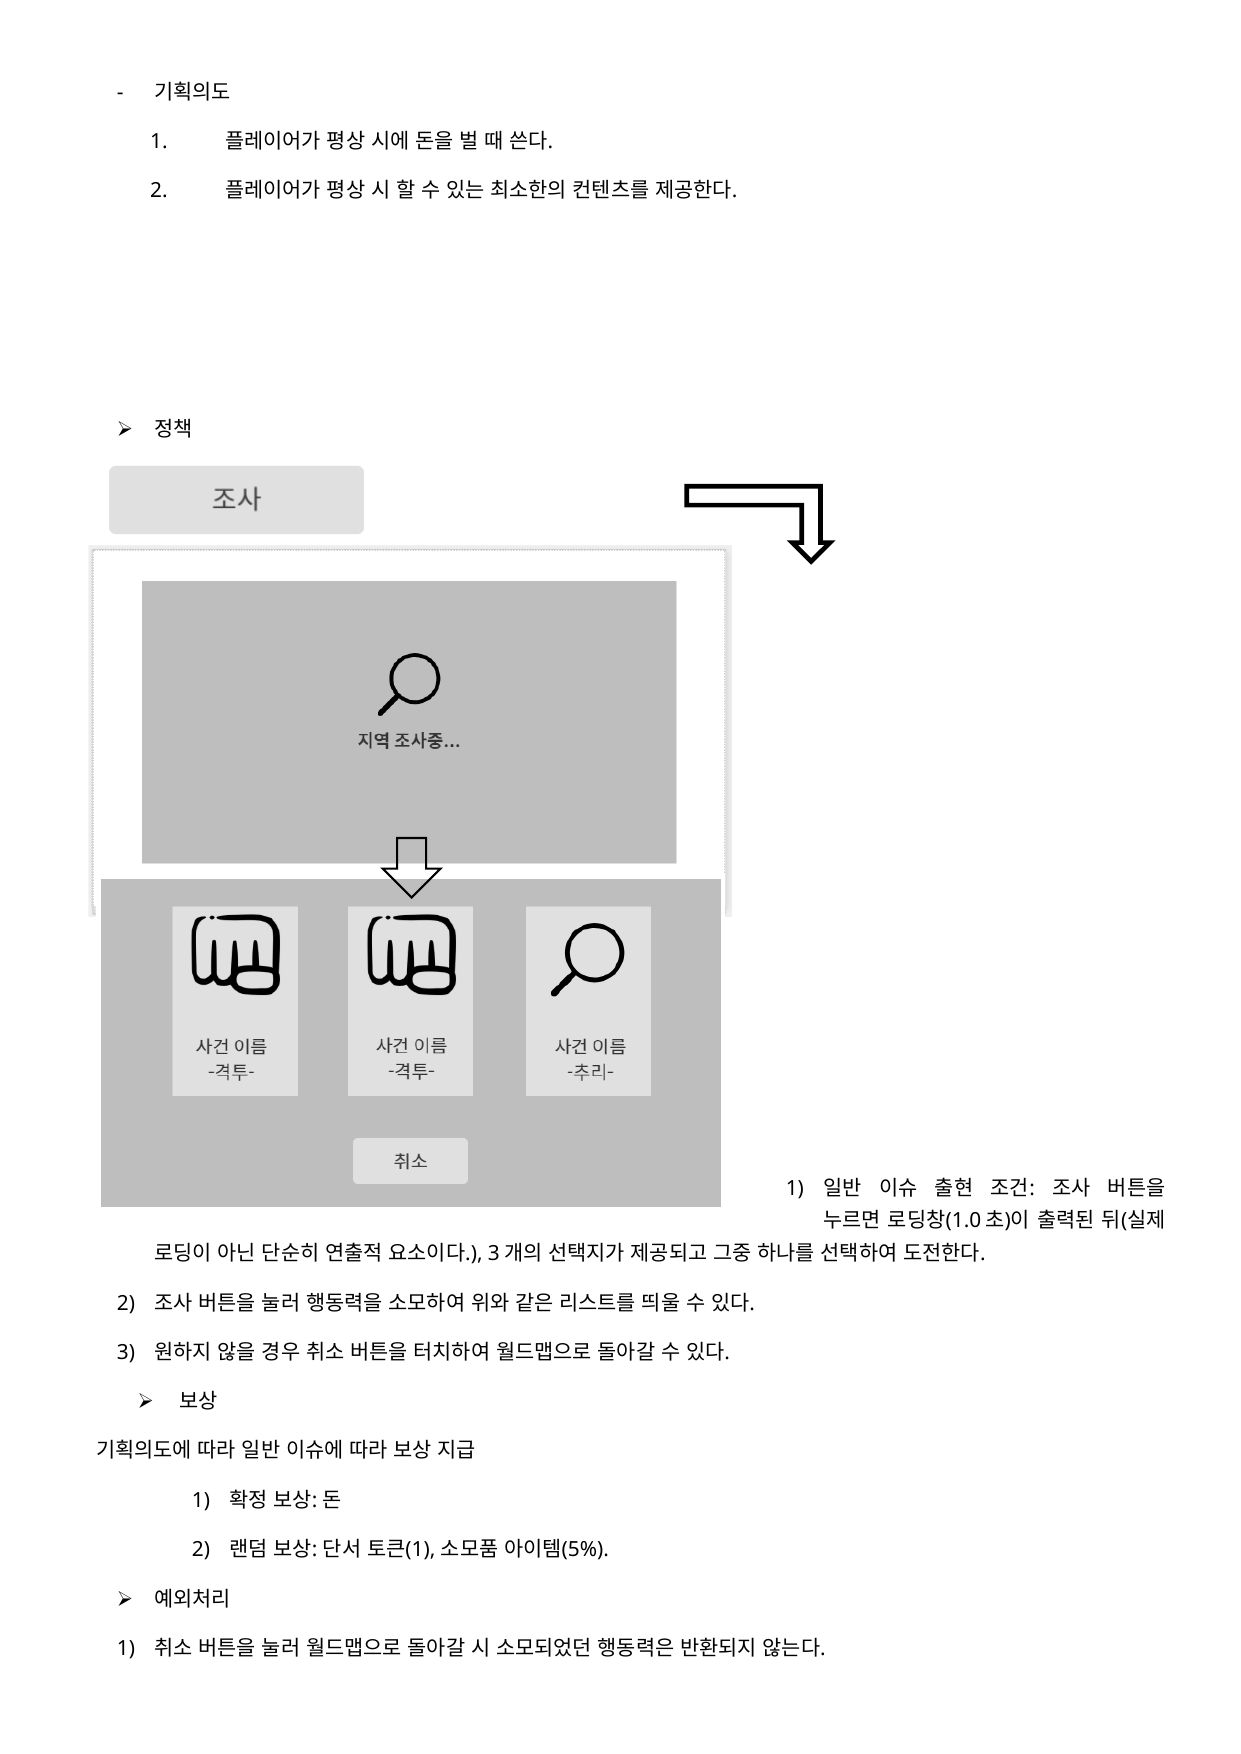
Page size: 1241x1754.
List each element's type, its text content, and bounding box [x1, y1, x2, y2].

list 일반 이슈 출현 조건: 조사 버튼을 누르면 로딩창(1.0초)이 출력된 뒤(실제 로딩이 아닌 단순히 연출적 요소이다.), 3개의 선택지가 제공되고 그중 하나를 선택하여 도전한다. [117, 1171, 1165, 1267]
picture [88, 545, 733, 1210]
list 조사 버튼을 눌러 행동력을 소모하여 위와 같은 리스트를 띄울 수 있다. [117, 1286, 1165, 1316]
list 확정 보상: 돈 [192, 1483, 1165, 1513]
list 원하지 않을 경우 취소 버튼을 터치하여 월드맵으로 돌아갈 수 있다. [117, 1335, 1165, 1365]
list 플레이어가 평상 시 할 수 있는 최소한의 컨텐츠를 제공한다. [150, 174, 1165, 204]
list 정책 [117, 412, 1165, 442]
list 플레이어가 평상 시에 돈을 벌 때 쓴다. [150, 124, 1165, 155]
list 보상 [137, 1384, 1165, 1415]
list 랜덤 보상: 단서 토큰(1), 소모품 아이템(5%). [192, 1532, 1165, 1563]
picture [105, 462, 366, 539]
list 취소 버튼을 눌러 월드맵으로 돌아갈 시 소모되었던 행동력은 반환되지 않는다. [117, 1631, 1165, 1661]
list 예외처리 [117, 1582, 1165, 1612]
list 기획의도 [117, 75, 1165, 105]
text 기획의도에 따라 일반 이슈에 따라 보상 지급 [75, 1434, 1165, 1464]
